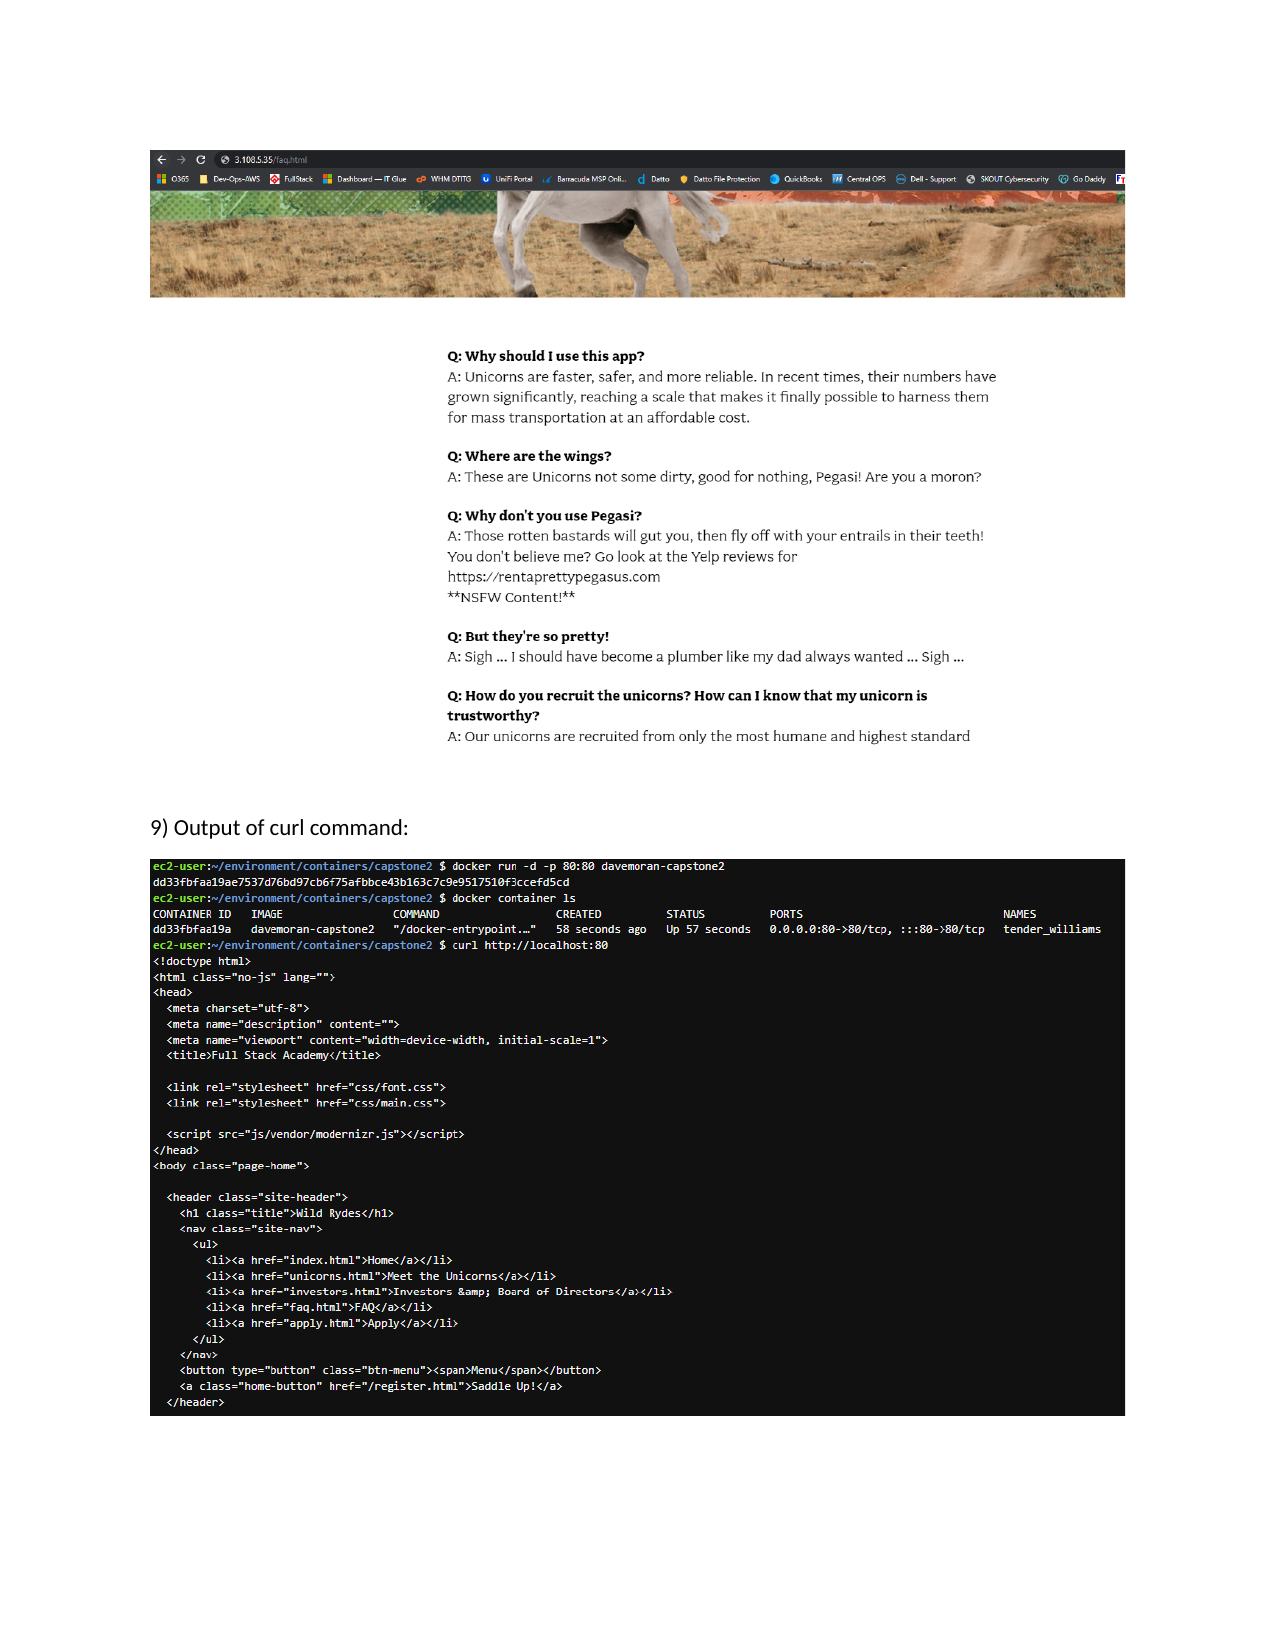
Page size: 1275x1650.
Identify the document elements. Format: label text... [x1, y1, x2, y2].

text 9) Output of curl command: [150, 813, 1125, 841]
picture [150, 859, 1125, 1416]
picture [150, 150, 1125, 747]
